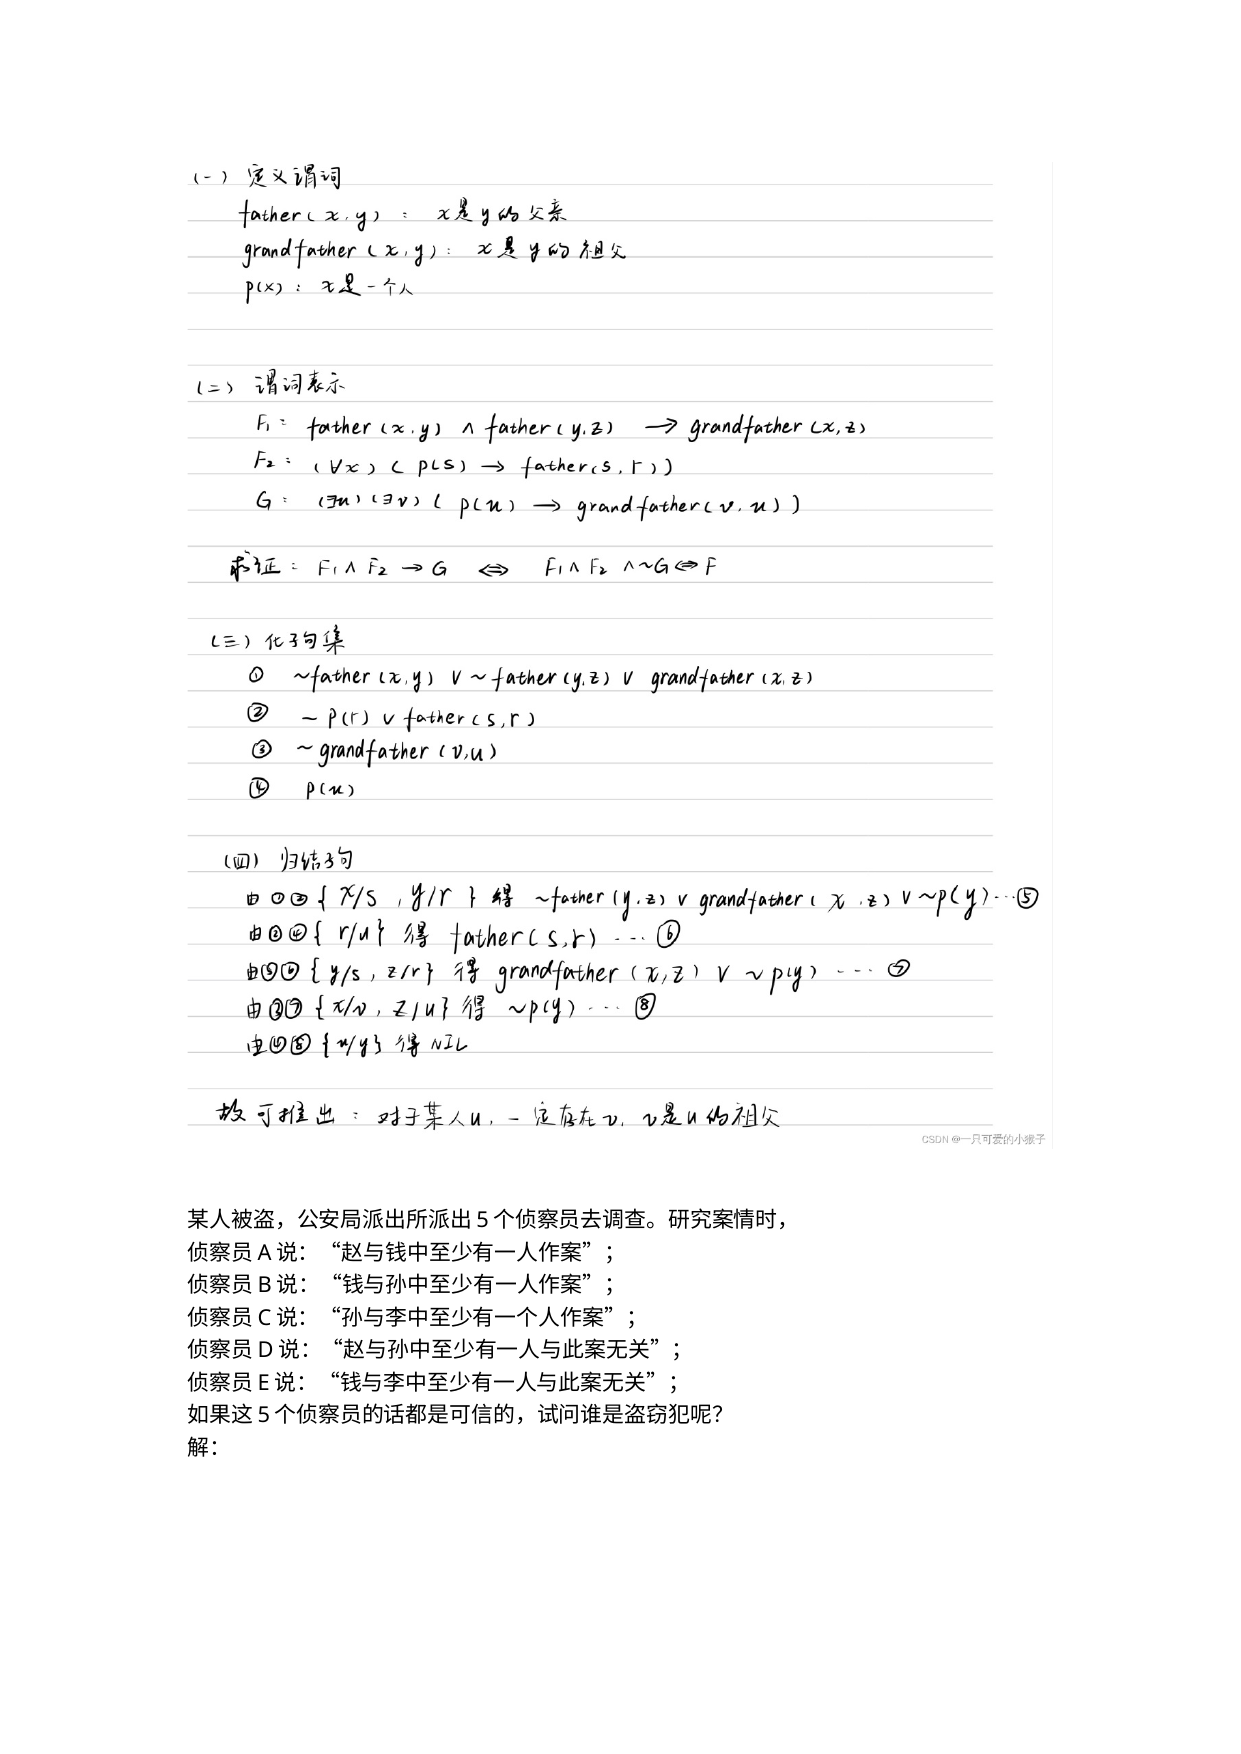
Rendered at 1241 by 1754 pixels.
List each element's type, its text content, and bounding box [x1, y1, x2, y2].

text 如果这5个侦察员的话都是可信的，试问谁是盗窃犯呢？ [187, 1397, 1053, 1429]
text 侦察员A说：“赵与钱中至少有一人作案”； [187, 1234, 1053, 1267]
picture [187, 162, 1053, 1149]
text 解： [187, 1429, 1053, 1462]
text 侦察员E说：“钱与李中至少有一人与此案无关”； [187, 1364, 1053, 1397]
text 某人被盗，公安局派出所派出5个侦察员去调查。研究案情时， [187, 1202, 1053, 1234]
text 侦察员C说：“孙与李中至少有一个人作案”； [187, 1299, 1053, 1332]
text 侦察员B说：“钱与孙中至少有一人作案”； [187, 1267, 1053, 1299]
text 侦察员D说：“赵与孙中至少有一人与此案无关”； [187, 1332, 1053, 1364]
